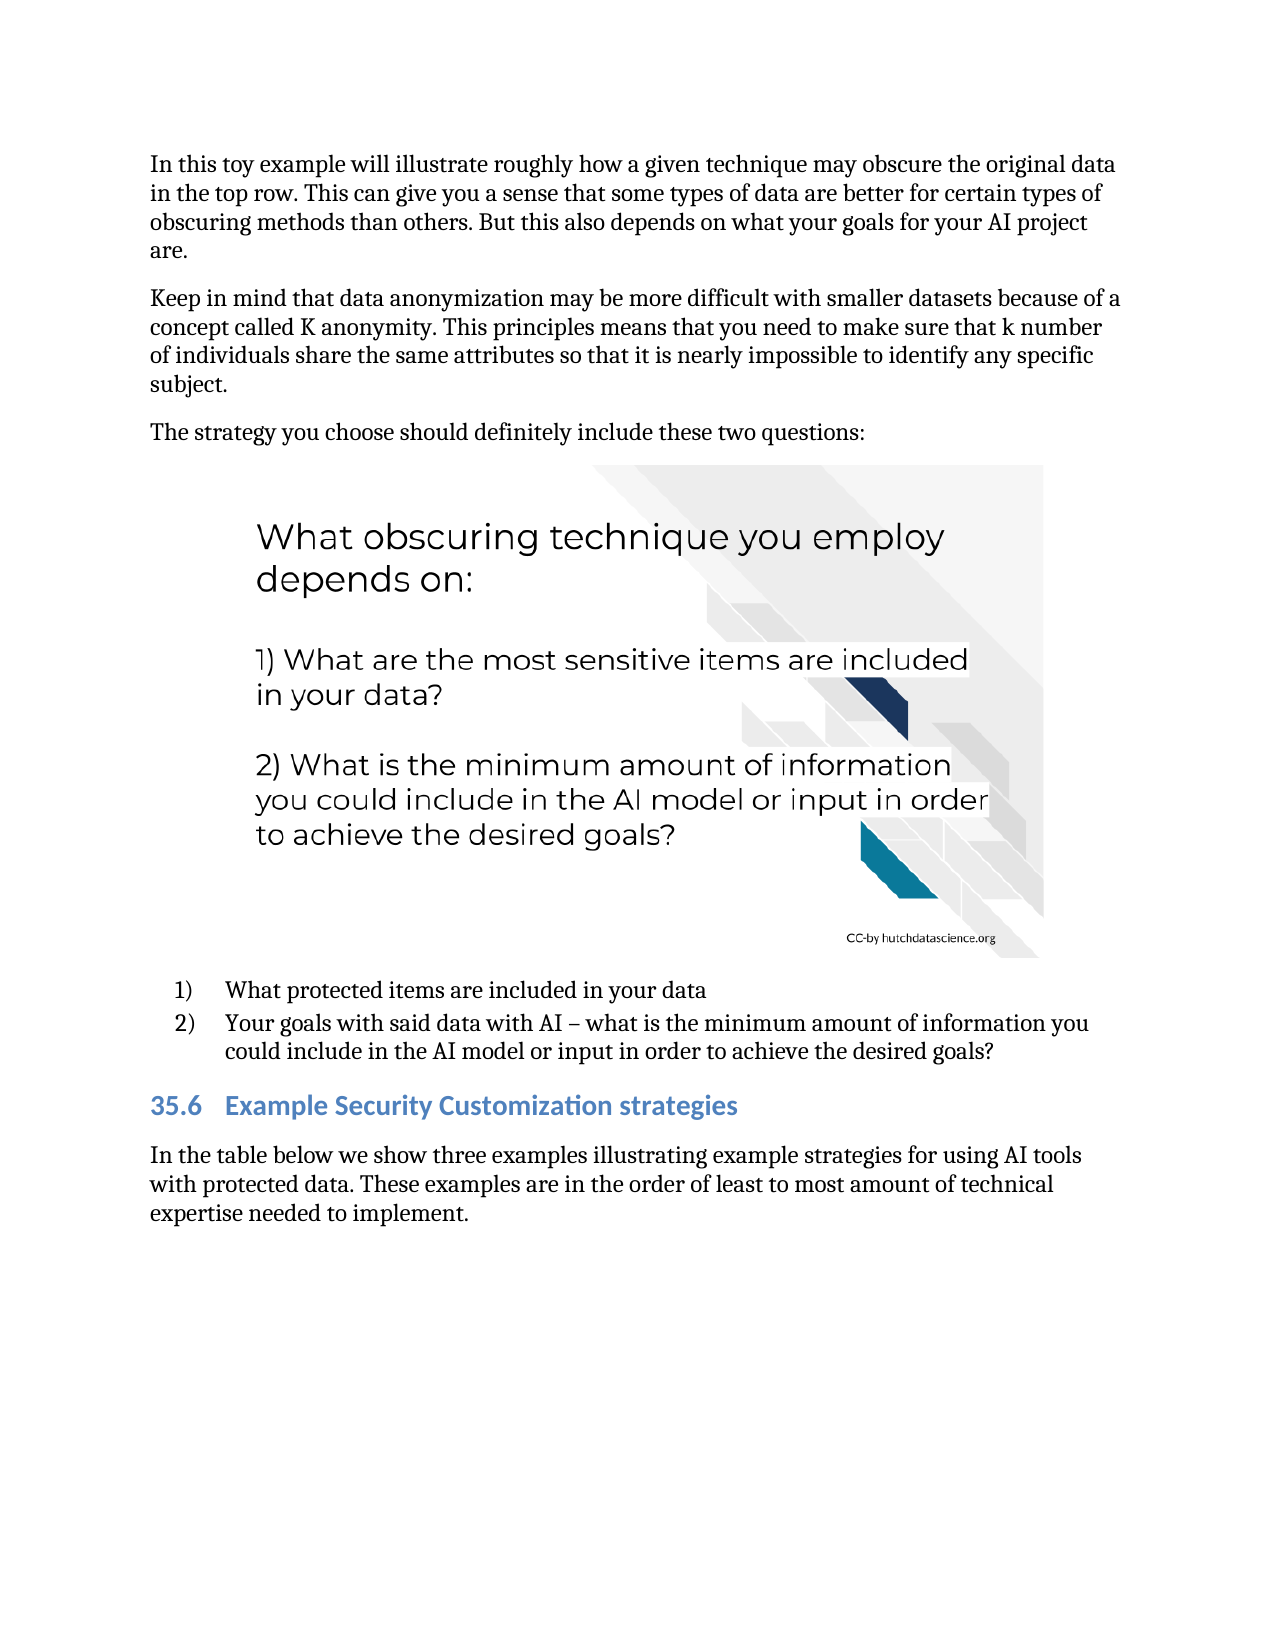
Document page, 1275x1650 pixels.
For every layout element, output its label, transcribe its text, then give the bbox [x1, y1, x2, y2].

text In this toy example will illustrate roughly how a given technique may obscure the original data in the top row. This can give you a sense that some types of data are better for certain types of obscuring methods than others. But this also depends on what your goals for your AI project are. [150, 150, 1125, 265]
text Keep in mind that data anonymization may be more difficult with smaller datasets because of a concept called K anonymity. This principles means that you need to make sure that k number of individuals share the same attributes so that it is nearly impossible to identify any specific subject. [150, 284, 1125, 399]
list What protected items are included in your data [175, 976, 1125, 1005]
text The strategy you choose should definitely include these two questions: [150, 417, 1125, 446]
list Your goals with said data with AI – what is the minimum amount of information you could include in the AI model or input in order to achieve the desired goals? [175, 1008, 1125, 1066]
picture [168, 465, 1044, 958]
text In the table below we show three examples illustrating example strategies for using AI tools with protected data. These examples are in the order of least to most amount of technical expertise needed to implement. [150, 1141, 1125, 1227]
subtitle 35.6 Example Security Customization strategies [150, 1087, 1125, 1122]
